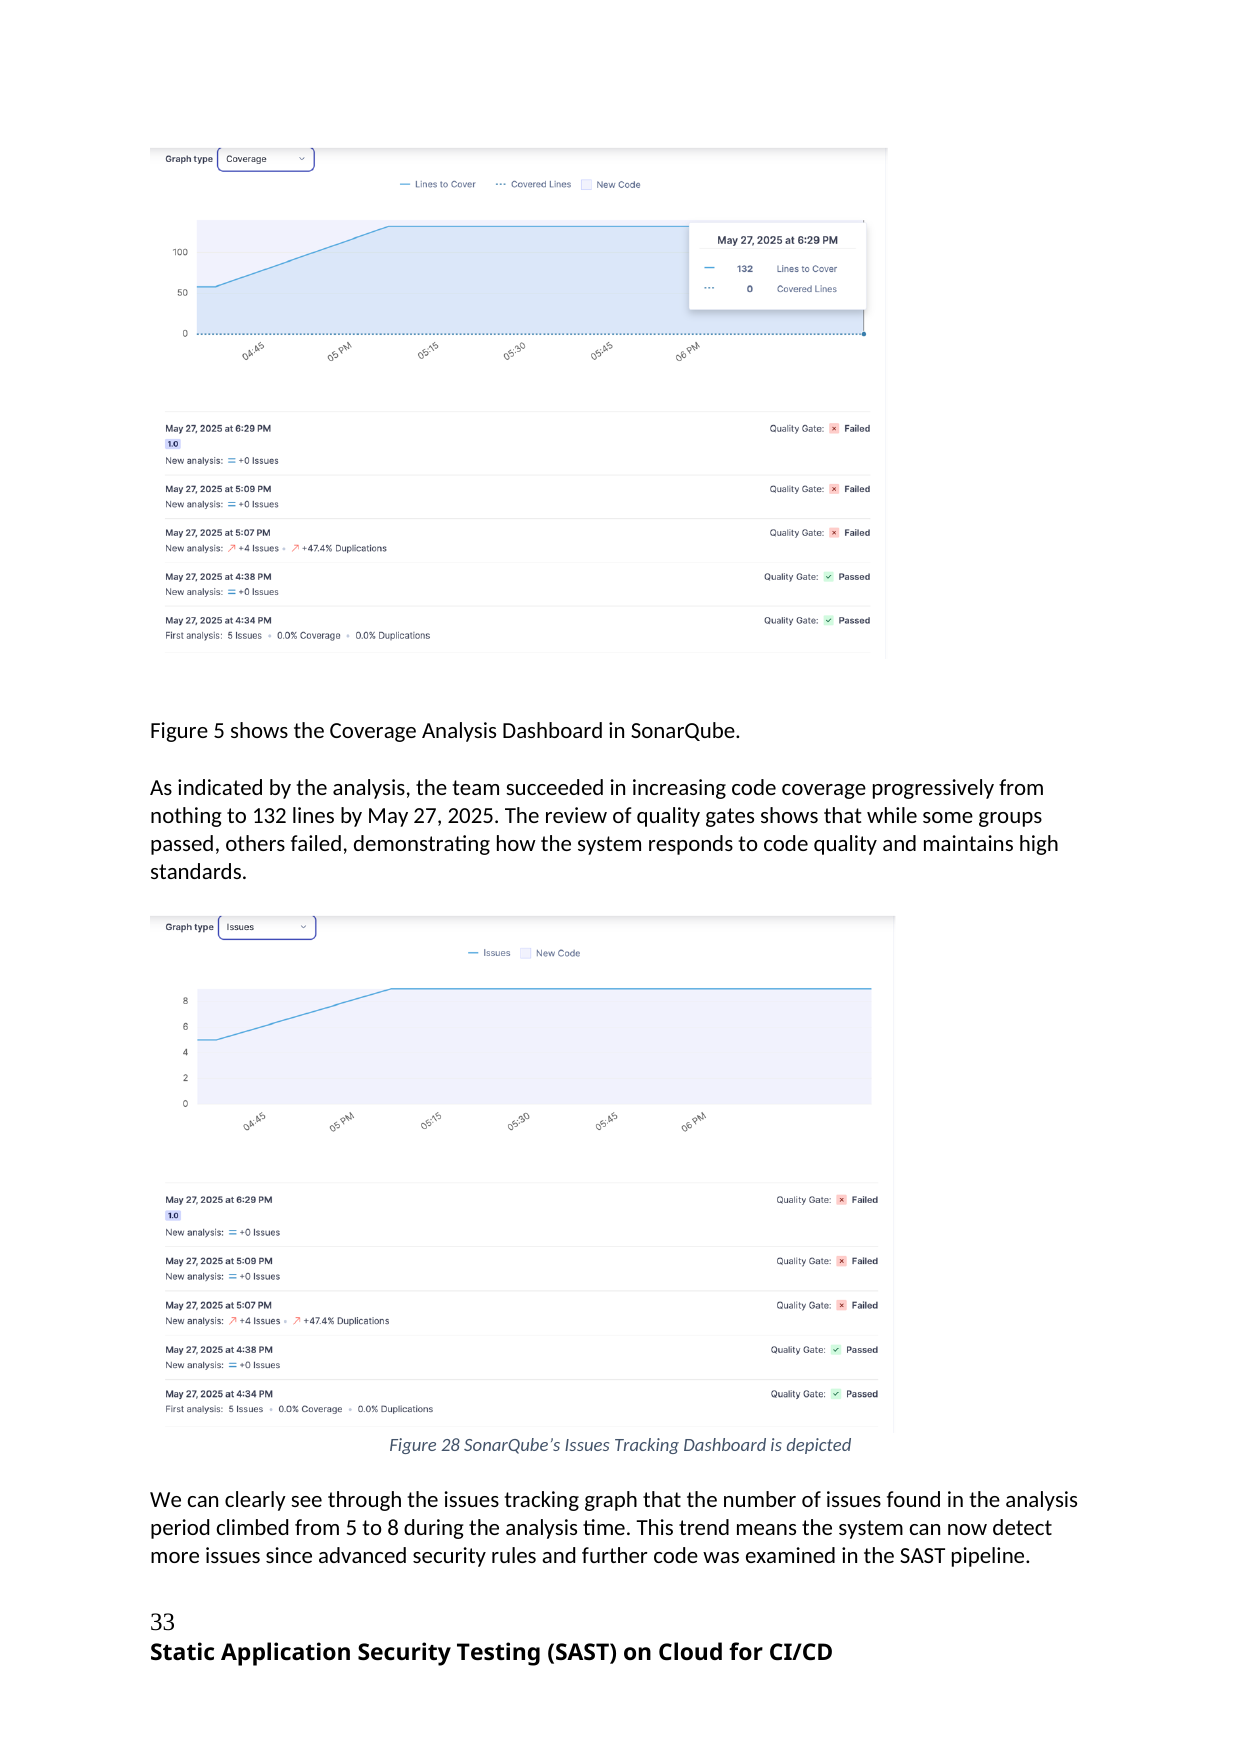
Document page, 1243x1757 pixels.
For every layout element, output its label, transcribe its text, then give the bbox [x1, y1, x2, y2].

picture [150, 145, 888, 659]
picture [150, 913, 896, 1433]
text Figure 28 SonarQube’s Issues Tracking Dashboard is depicted [150, 1433, 1093, 1456]
text Figure 5 shows the Coverage Analysis Dashboard in SonarQube. [150, 716, 1093, 744]
text We can clearly see through the issues tracking graph that the number of issues found in the analysis period climbed from 5 to 8 during the analysis time. This trend means the system can now detect more issues since advanced security rules and further code was examined in the SAST pipeline. [150, 1485, 1093, 1569]
text As indicated by the analysis, the team succeeded in increasing code coverage progressively from nothing to 132 lines by May 27, 2025. The review of quality gates shows that while some groups passed, others failed, demonstrating how the system responds to code quality and maintains high standards. [150, 773, 1093, 886]
